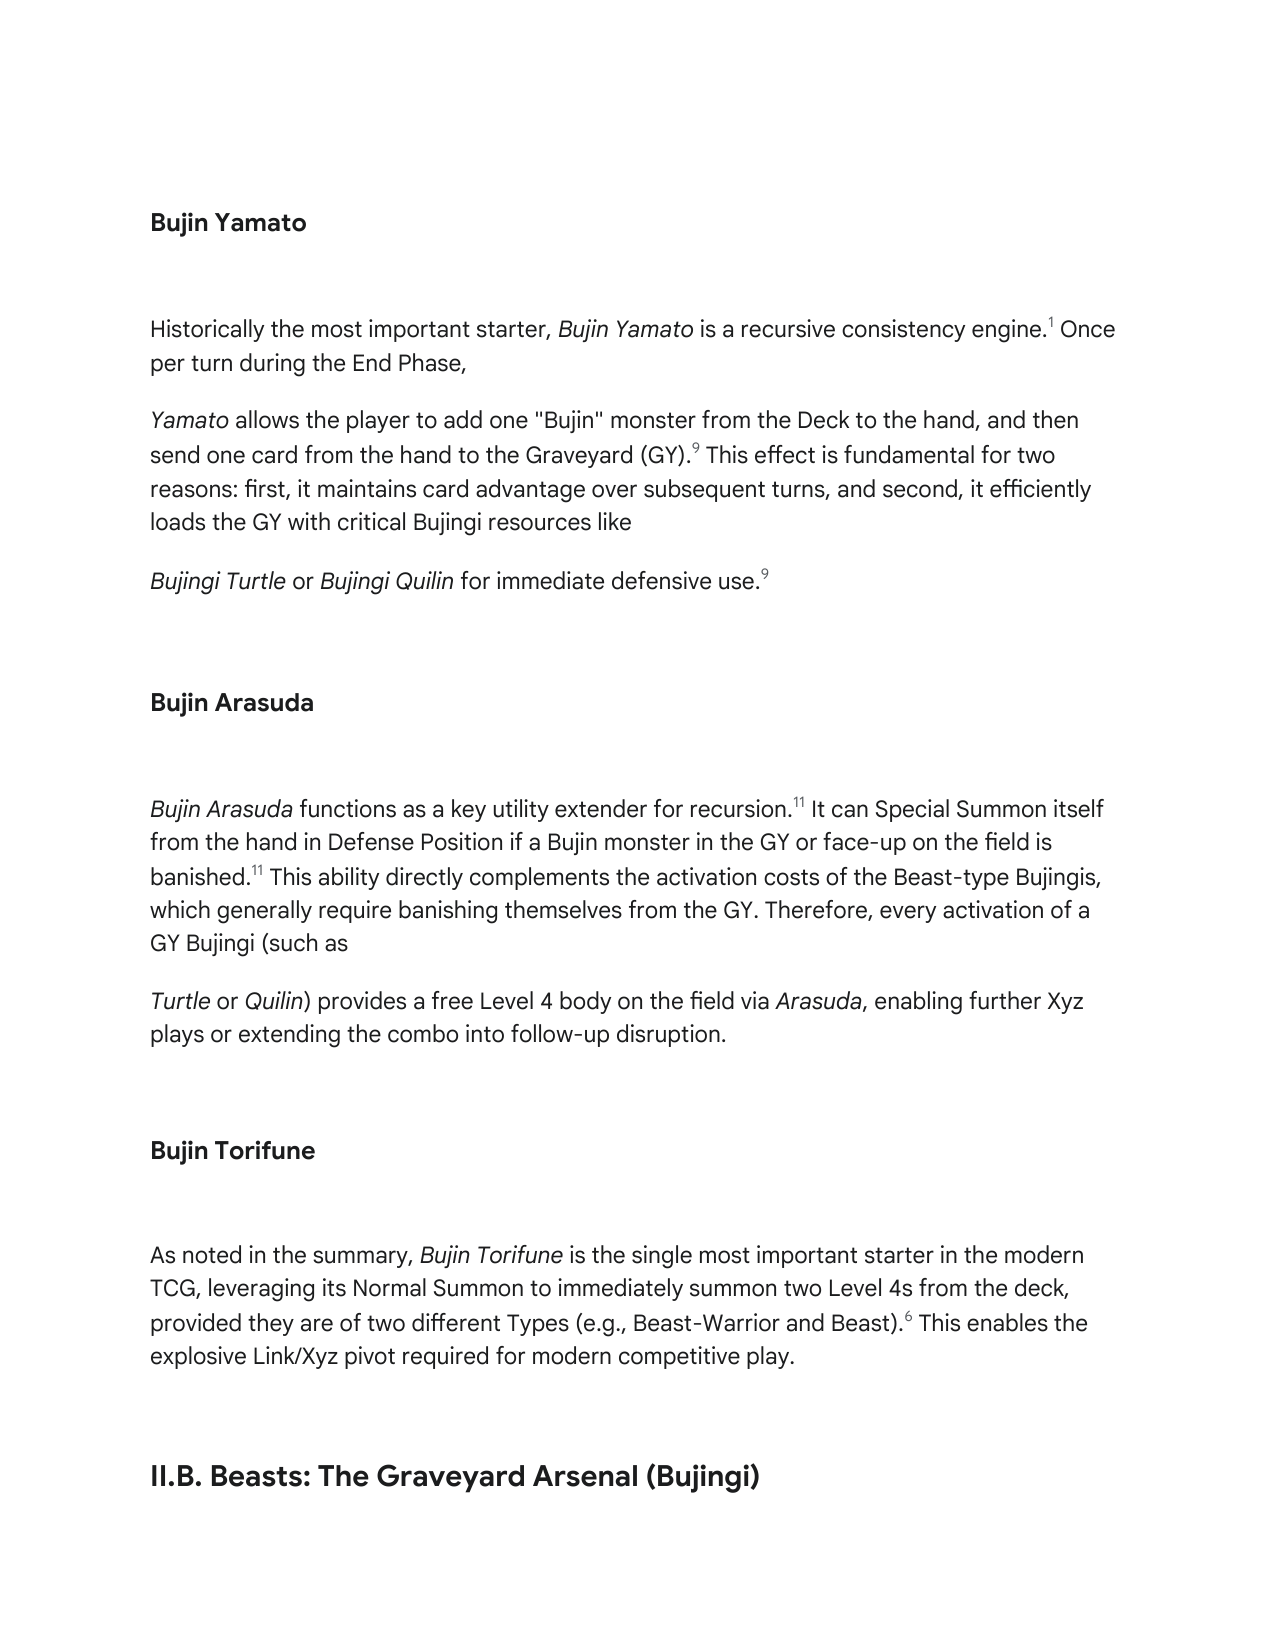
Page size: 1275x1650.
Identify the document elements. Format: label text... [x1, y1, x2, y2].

text Bujingi Turtle or Bujingi Quilin for immediate defensive use.9 [150, 566, 1125, 597]
text Bujin Arasuda functions as a key utility extender for recursion.11 It can Special Summon itself from the hand in Defense Position if a Bujin monster in the GY or face-up on the field is banished.11 This ability directly complements the activation costs of the Beast-type Bujingis, which generally require banishing themselves from the GY. Therefore, every activation of a GY Bujingi (such as [150, 793, 1125, 958]
text As noted in the summary, Bujin Torifune is the single most important starter in the modern TCG, leveraging its Normal Summon to immediately summon two Level 4s from the deck, provided they are of two different Types (e.g., Beast-Warrior and Beast).6 This enables the explosive Link/Xyz pivot required for modern competitive play. [150, 1241, 1125, 1371]
text Yamato allows the player to add one "Bujin" monster from the Deck to the hand, and then send one card from the hand to the Graveyard (GY).9 This effect is fundamental for two reasons: first, it maintains card advantage over subsequent turns, and second, it efficiently loads the GY with critical Bujingi resources like [150, 407, 1125, 537]
subtitle Bujin Torifune [150, 1135, 1125, 1167]
text Historically the most important starter, Bujin Yamato is a recursive consistency engine.1 Once per turn during the End Phase, [150, 314, 1125, 378]
subtitle II.B. Beasts: The Graveyard Arsenal (Bujingi) [150, 1458, 1125, 1494]
subtitle Bujin Yamato [150, 208, 1125, 239]
text Turtle or Quilin) provides a free Level 4 body on the field via Arasuda, enabling further Xyz plays or extending the combo into follow-up disruption. [150, 987, 1125, 1048]
subtitle Bujin Arasuda [150, 687, 1125, 718]
